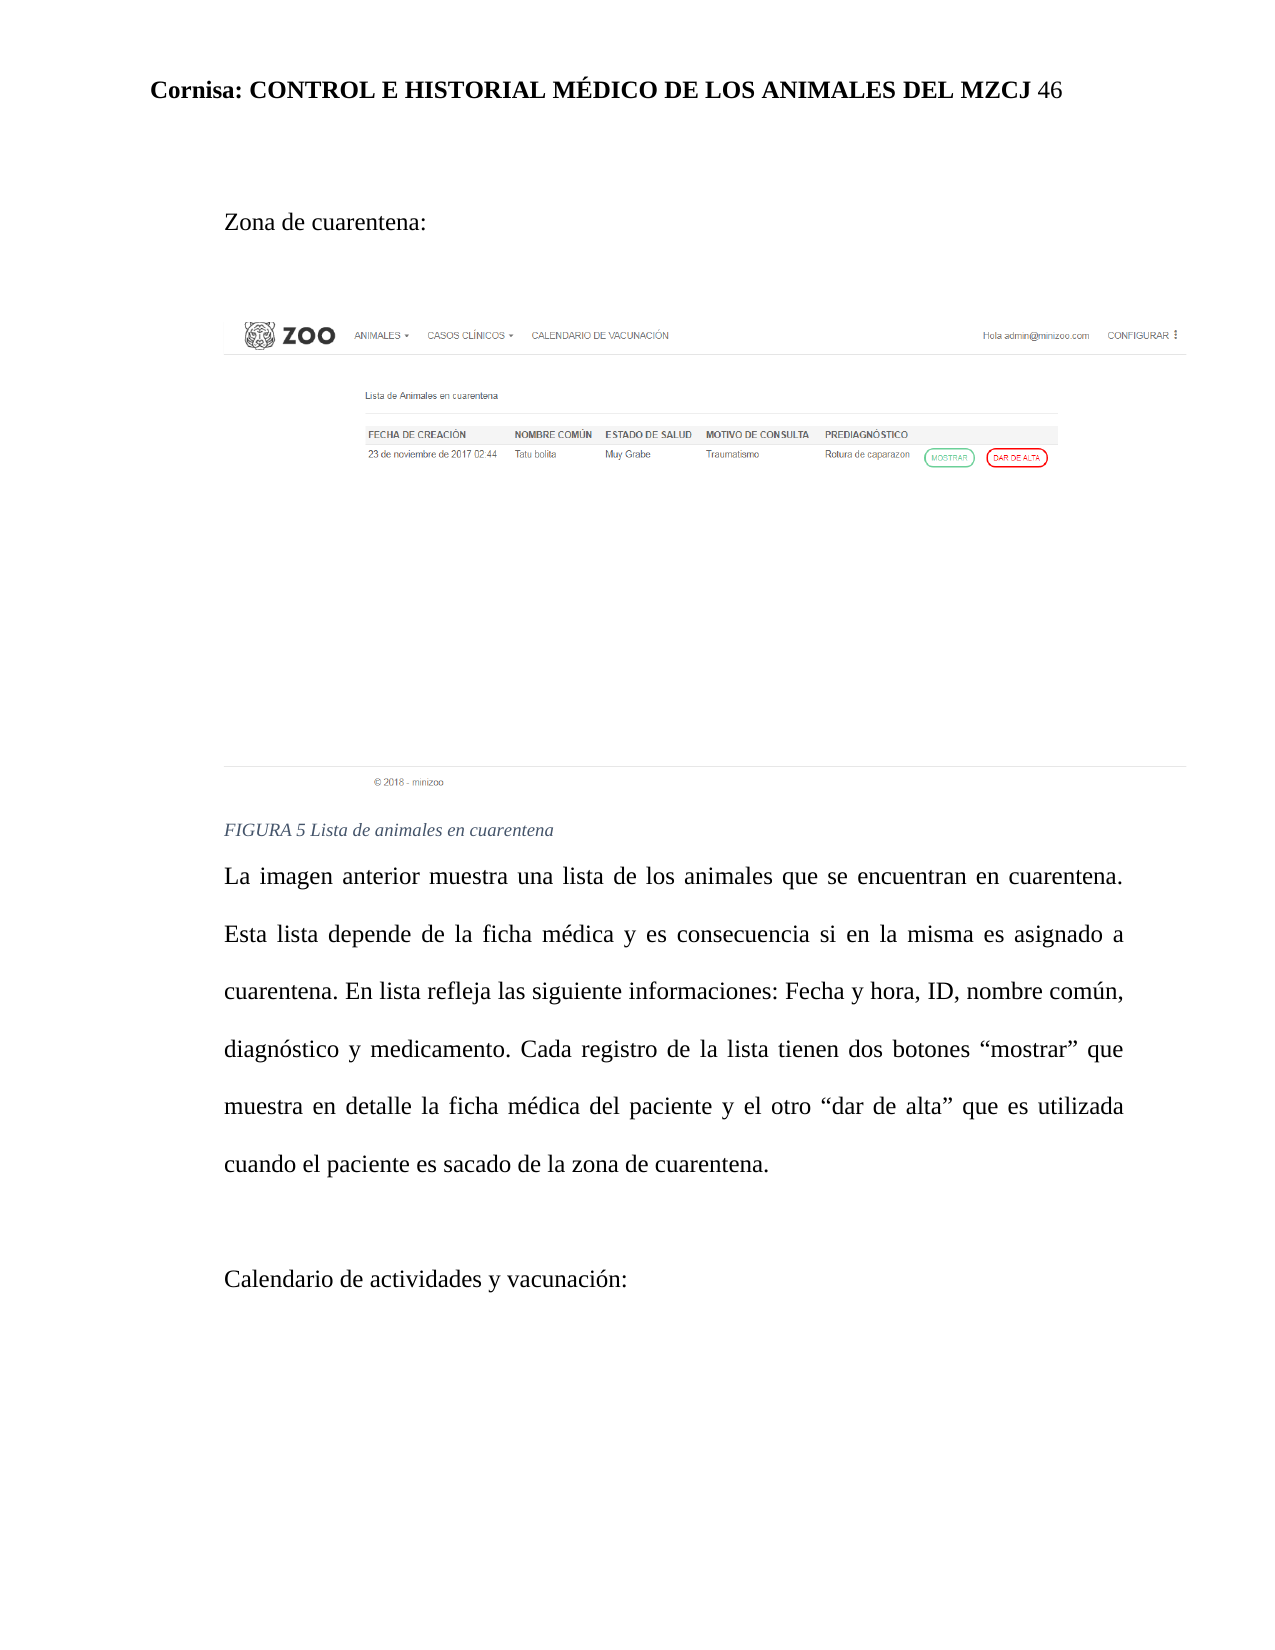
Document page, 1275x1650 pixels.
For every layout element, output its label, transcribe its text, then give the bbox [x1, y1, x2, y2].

picture [223, 322, 1187, 791]
text Zona de cuarentena: [224, 207, 1125, 236]
text Calendario de actividades y vacunación: [224, 1264, 1125, 1293]
text La imagen anterior muestra una lista de los animales que se encuentran en cuarentena. Esta lista depende de la ficha médica y es consecuencia si en la misma es asignado a cuarentena. En lista refleja las siguiente informaciones: Fecha y hora, ID, nombre común, diagnóstico y medicamento. Cada registro de la lista tienen dos botones “mostrar” que muestra en detalle la ficha médica del paciente y el otro “dar de alta” que es utilizada cuando el paciente es sacado de la zona de cuarentena. [224, 861, 1125, 1178]
